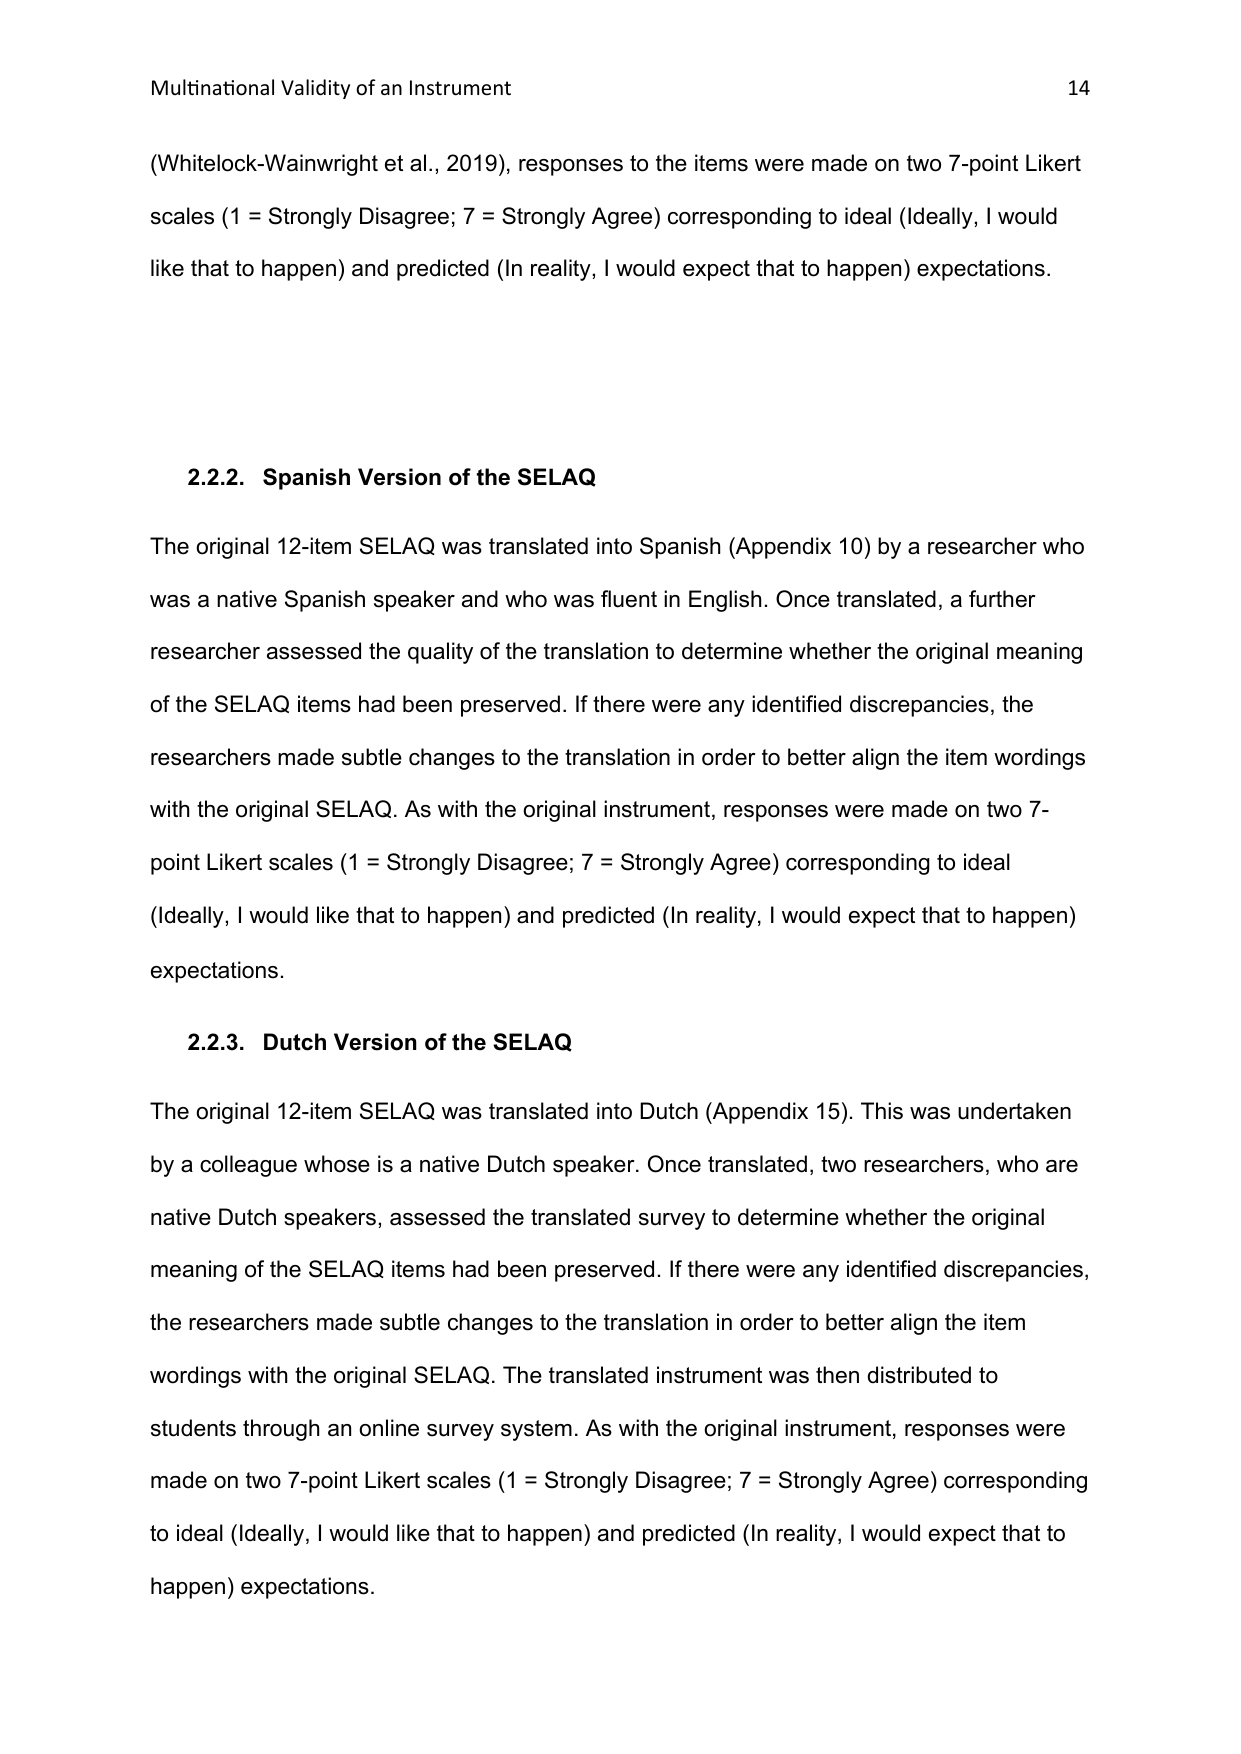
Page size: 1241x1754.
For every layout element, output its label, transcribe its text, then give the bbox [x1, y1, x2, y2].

text The original 12-item SELAQ was translated into Spanish (Appendix 10) by a researcher who was a native Spanish speaker and who was fluent in English. Once translated, a further researcher assessed the quality of the translation to determine whether the original meaning of the SELAQ items had been preserved. If there were any identified discrepancies, the researchers made subtle changes to the translation in order to better align the item wordings with the original SELAQ. As with the original instrument, responses were made on two 7-point Likert scales (1 = Strongly Disagree; 7 = Strongly Agree) corresponding to ideal (Ideally, I would like that to happen) and predicted (In reality, I would expect that to happen) expectations. [150, 533, 1090, 984]
text The original 12-item SELAQ was translated into Dutch (Appendix 15). This was undertaken by a colleague whose is a native Dutch speaker. Once translated, two researchers, who are native Dutch speakers, assessed the translated survey to determine whether the original meaning of the SELAQ items had been preserved. If there were any identified discrepancies, the researchers made subtle changes to the translation in order to better align the item wordings with the original SELAQ. The translated instrument was then distributed to students through an online survey system. As with the original instrument, responses were made on two 7-point Likert scales (1 = Strongly Disagree; 7 = Strongly Agree) corresponding to ideal (Ideally, I would like that to happen) and predicted (In reality, I would expect that to happen) expectations. [150, 1098, 1090, 1599]
list Dutch Version of the SELAQ [187, 1029, 1090, 1055]
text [150, 150, 1090, 282]
list Spanish Version of the SELAQ [187, 463, 1090, 490]
